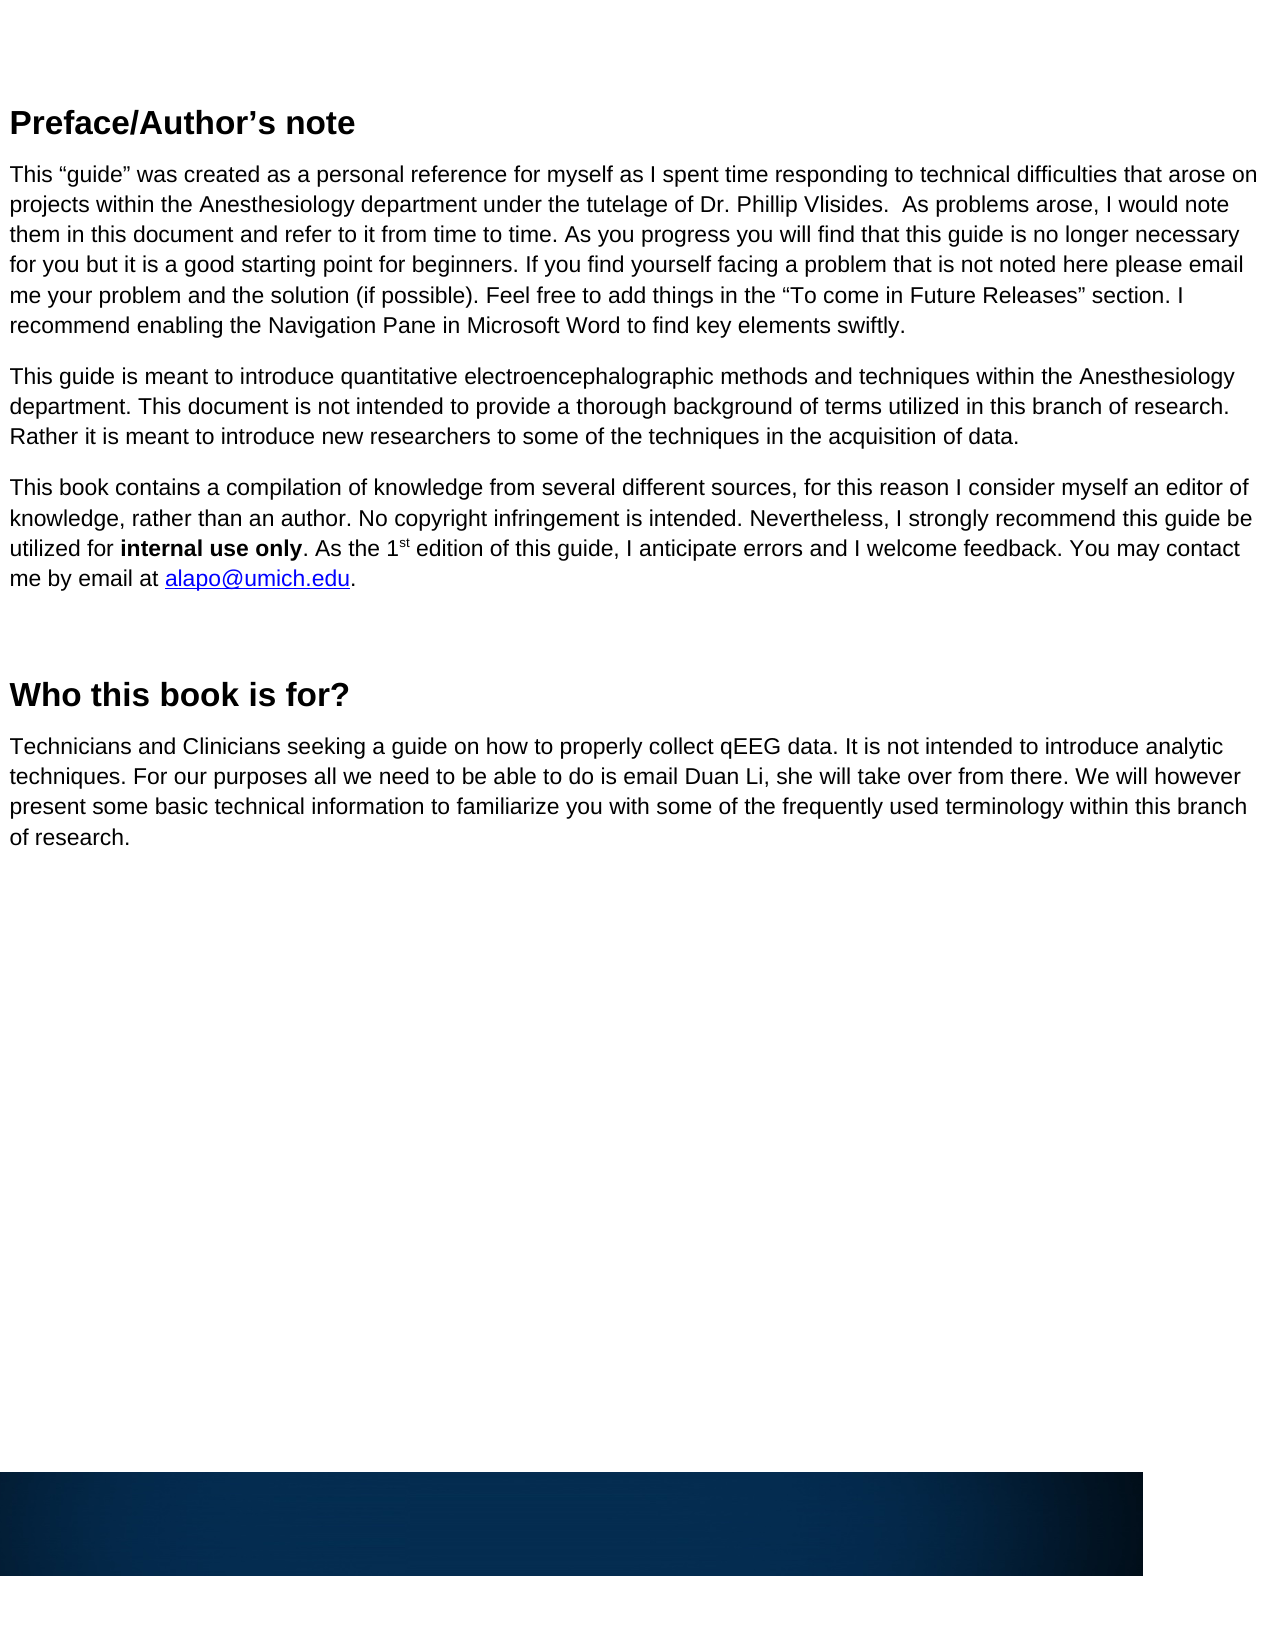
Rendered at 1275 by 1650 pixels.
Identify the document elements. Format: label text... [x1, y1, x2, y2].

subtitle Who this book is for? [9, 675, 159, 714]
text This “guide” was created as a personal reference for myself as I spent time responding to technical difficulties that arose on projects within the Anesthesiology department under the tutelage of Dr. Phillip Vlisides. As problems arose, I would note them in this document and refer to it from time to time. As you progress you will find that this guide is no longer necessary for you but it is a good starting point for beginners. If you find yourself facing a problem that is not noted here please email me your problem and the solution (if possible). Feel free to add things in the “To come in Future Releases” section. I recommend enabling the Navigation Pane in Microsoft Word to find key elements swiftly. [9, 161, 1266, 338]
picture [0, 1472, 1143, 1576]
subtitle Who this book is for? [239, 675, 1266, 714]
text This book contains a compilation of knowledge from several different sources, for this reason I consider myself an editor of knowledge, rather than an author. No copyright infringement is intended. Nevertheless, I strongly recommend this guide be utilized for internal use only. As the 1st edition of this guide, I anticipate errors and I welcome feedback. You may contact me by email at alapo@umich.edu. [9, 474, 1266, 591]
subtitle Preface/Author’s note [9, 103, 1266, 142]
text Technicians and Clinicians seeking a guide on how to properly collect qEEG data. It is not intended to introduce analytic techniques. For our purposes all we need to be able to do is email Duan Li, she will take over from there. We will however present some basic technical information to familiarize you with some of the frequently used terminology within this branch of research. [9, 733, 1266, 850]
text This guide is meant to introduce quantitative electroencephalographic methods and techniques within the Anesthesiology department. This document is not intended to provide a thorough background of terms utilized in this branch of research. Rather it is meant to introduce new researchers to some of the techniques in the acquisition of data. [9, 363, 1266, 449]
